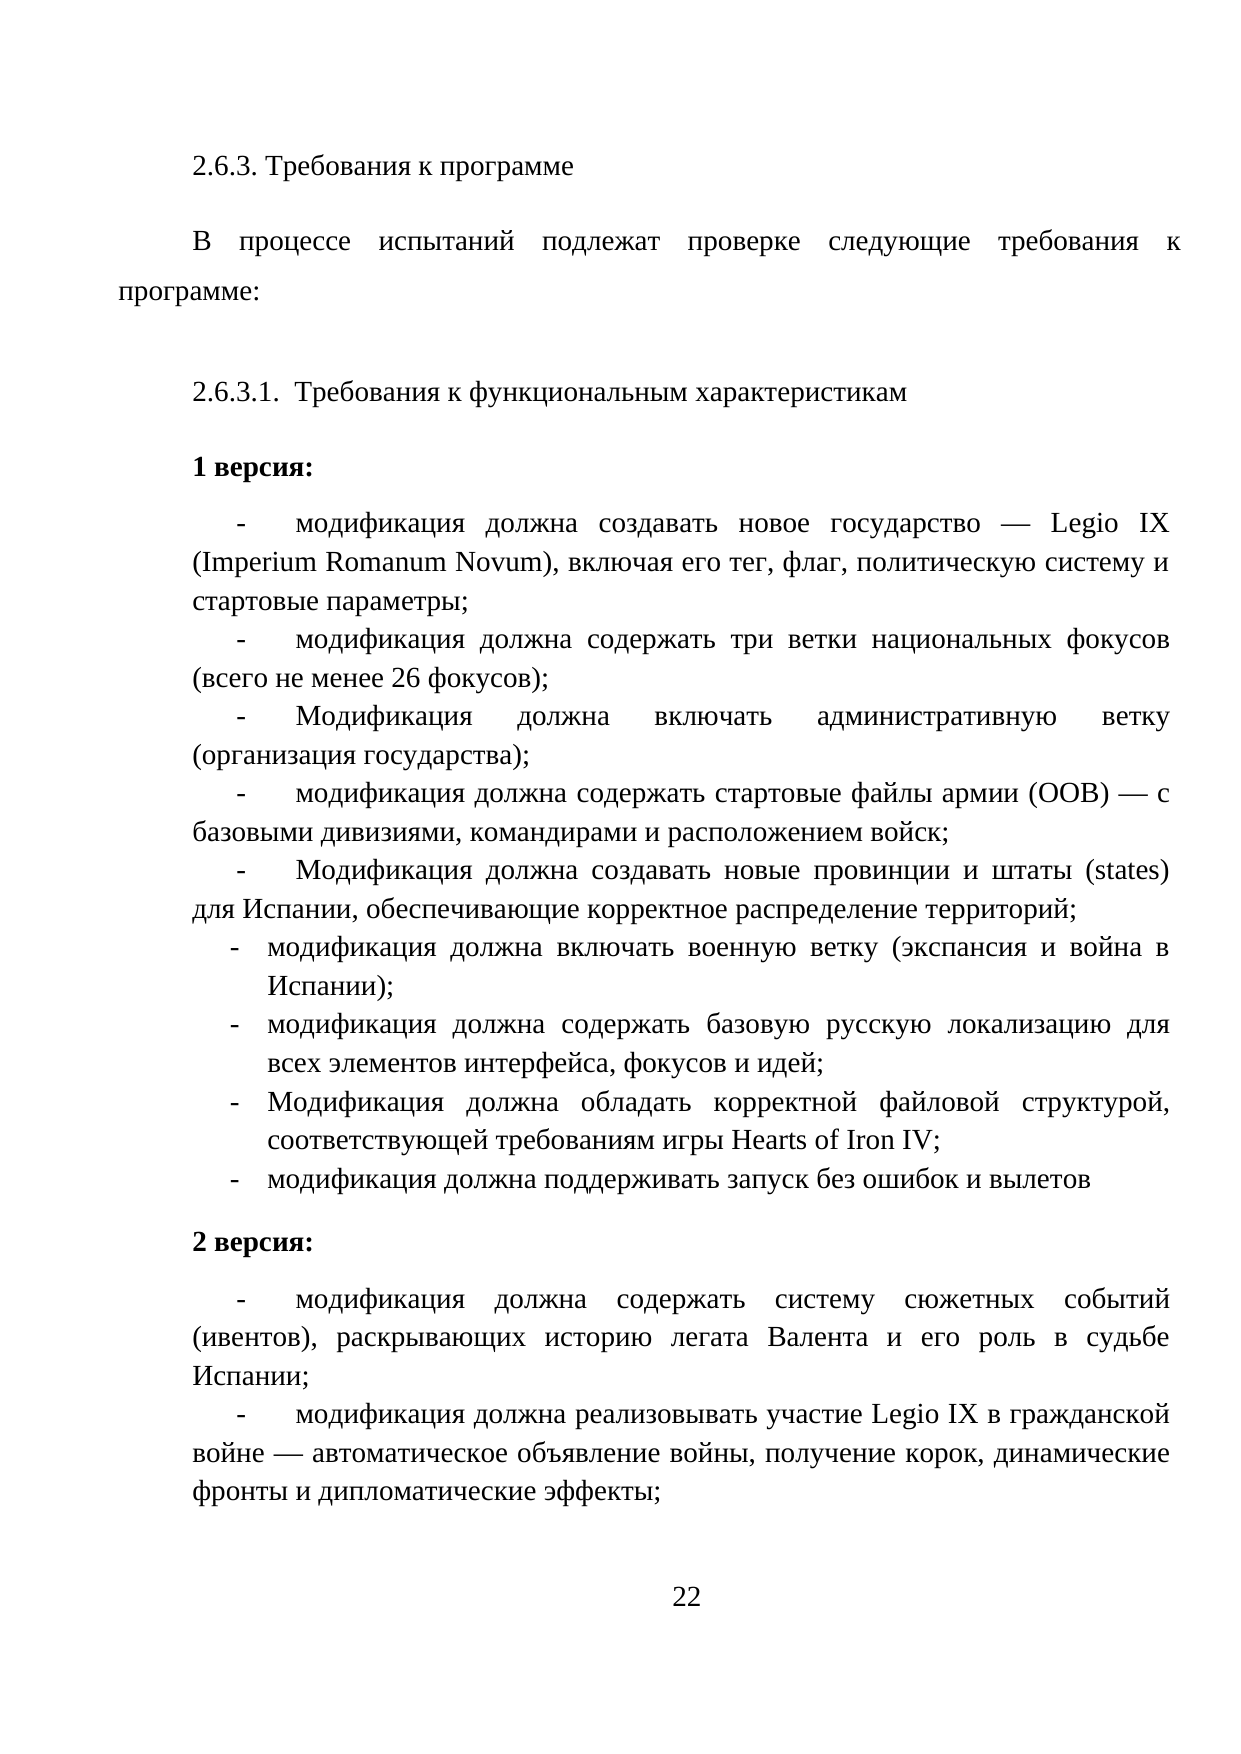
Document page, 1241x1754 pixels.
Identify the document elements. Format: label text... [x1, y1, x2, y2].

list модификация должна содержать стартовые файлы армии (OOB) — с базовыми дивизиями, командирами и расположением войск; [192, 775, 1171, 847]
text 1 версия: [128, 449, 1171, 482]
list модификация должна реализовывать участие Legio IX в гражданской войне — автоматическое объявление войны, получение корок, динамические фронты и дипломатические эффекты; [192, 1396, 1171, 1507]
subtitle 2.6.3. Требования к программе [118, 148, 1181, 181]
text 2 версия: [128, 1224, 1171, 1258]
list модификация должна содержать базовую русскую локализацию для всех элементов интерфейса, фокусов и идей; [229, 1007, 1171, 1079]
list Модификация должна включать административную ветку (организация государства); [192, 698, 1171, 770]
list модификация должна содержать три ветки национальных фокусов (всего не менее 26 фокусов); [192, 621, 1171, 693]
list модификация должна создавать новое государство — Legio IX (Imperium Romanum Novum), включая его тег, флаг, политическую систему и стартовые параметры; [192, 506, 1171, 616]
subtitle 2.6.3.1. Требования к функциональным характеристикам [118, 374, 1181, 407]
text В процессе испытаний подлежат проверке следующие требования к программе: [118, 223, 1181, 307]
list Модификация должна создавать новые провинции и штаты (states) для Испании, обеспечивающие корректное распределение территорий; [192, 852, 1171, 924]
list модификация должна содержать систему сюжетных событий (ивентов), раскрывающих историю легата Валента и его роль в судьбе Испании; [192, 1281, 1171, 1391]
list Модификация должна обладать корректной файловой структурой, соответствующей требованиям игры Hearts of Iron IV; [229, 1084, 1171, 1156]
list модификация должна поддерживать запуск без ошибок и вылетов [229, 1161, 1171, 1194]
list модификация должна включать военную ветку (экспансия и война в Испании); [229, 929, 1171, 1002]
